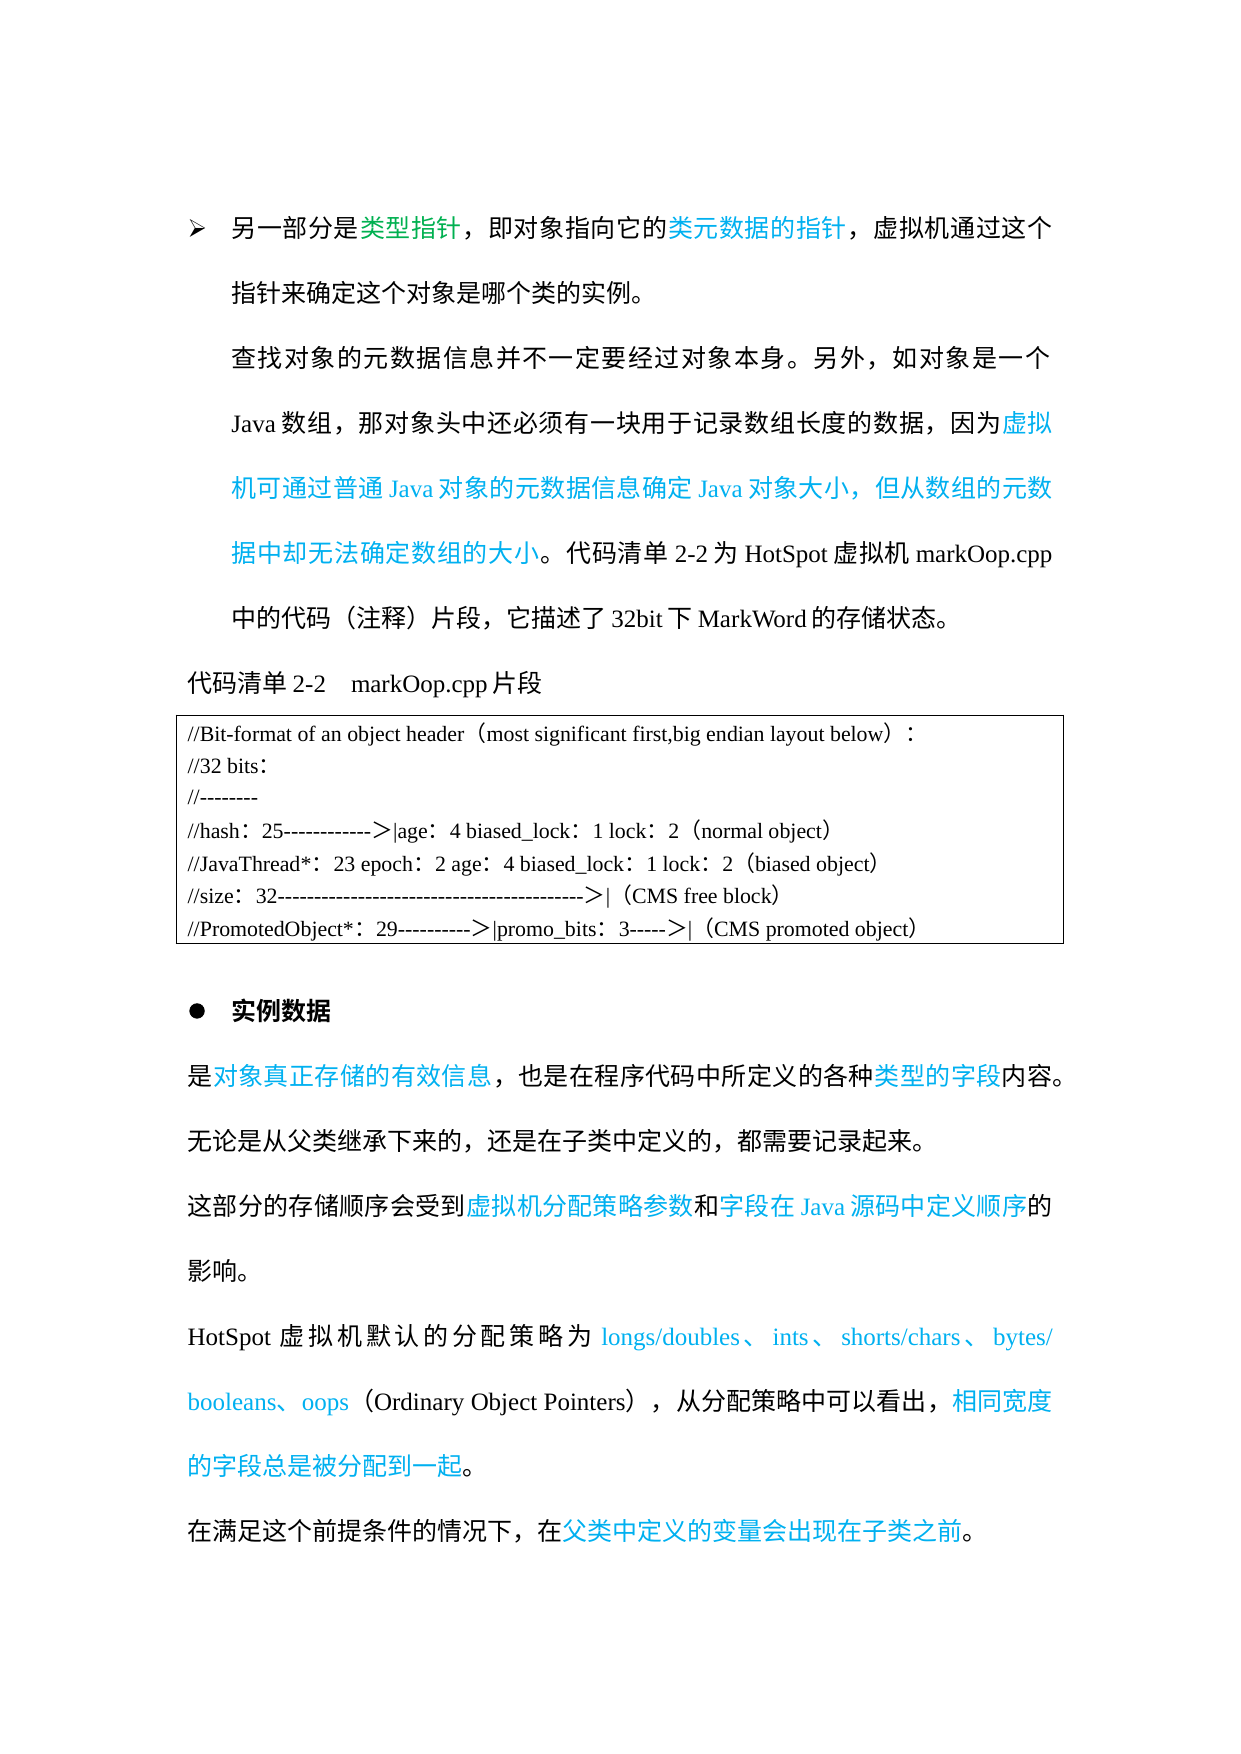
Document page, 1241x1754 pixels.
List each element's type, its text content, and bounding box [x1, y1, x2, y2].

list 另一部分是类型指针，即对象指向它的类元数据的指针，虚拟机通过这个指针来确定这个对象是哪个类的实例。 [187, 194, 1053, 324]
text HotSpot虚拟机默认的分配策略为longs/doubles、ints、shorts/chars、bytes/booleans、oops（Ordinary Object Pointers），从分配策略中可以看出，相同宽度的字段总是被分配到一起。 [187, 1302, 1053, 1497]
list 实例数据 [187, 977, 1053, 1042]
table_header //Bit-format of an object header（most significant first,big endian layout below）： //32 bits： //-------- //hash：25------------＞|age：4 biased_lock：1 lock：2（normal object） //JavaThread*：23 epoch：2 age：4 biased_lock：1 lock：2（biased object） //size：32------------------------------------------＞|（CMS free block） //PromotedObject*：29----------＞|promo_bits：3-----＞|（CMS promoted object） [177, 716, 1063, 943]
text 是对象真正存储的有效信息，也是在程序代码中所定义的各种类型的字段内容。无论是从父类继承下来的，还是在子类中定义的，都需要记录起来。 [187, 1042, 1053, 1172]
text 在满足这个前提条件的情况下，在父类中定义的变量会出现在子类之前。 [187, 1497, 1053, 1562]
list 查找对象的元数据信息并不一定要经过对象本身。另外，如对象是一个Java数组，那对象头中还必须有一块用于记录数组长度的数据，因为虚拟机可通过普通Java对象的元数据信息确定Java对象大小，但从数组的元数据中却无法确定数组的大小。代码清单2-2为HotSpot虚拟机markOop.cpp中的代码（注释）片段，它描述了32bit下MarkWord的存储状态。 [231, 324, 1053, 649]
text 这部分的存储顺序会受到虚拟机分配策略参数和字段在Java源码中定义顺序的影响。 [187, 1172, 1053, 1302]
text 代码清单2-2 markOop.cpp片段 [187, 649, 1053, 714]
